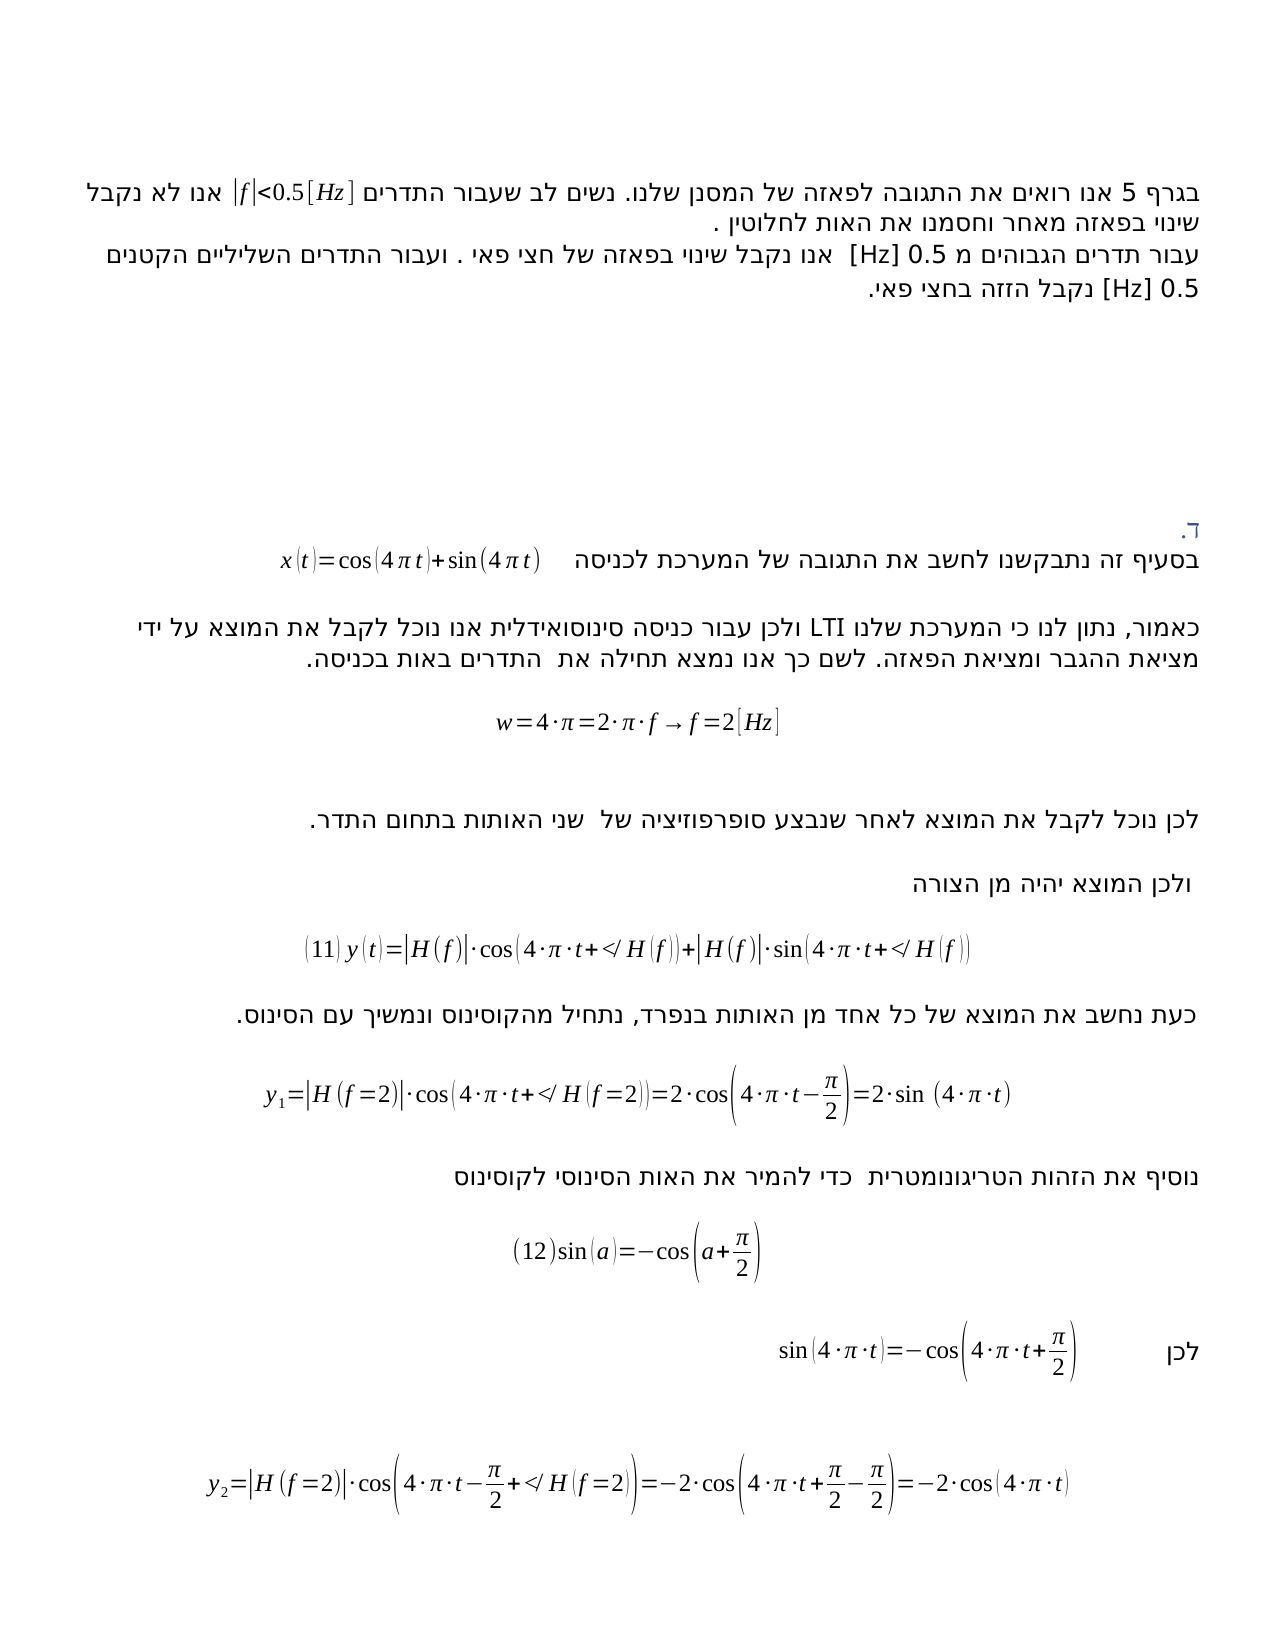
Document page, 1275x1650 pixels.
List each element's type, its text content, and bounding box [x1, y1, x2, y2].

text בגרף 5 אנו רואים את התגובה לפאזה של המסנן שלנו. נשים לב שעבור התדרים אנו לא נקבל שינוי בפאזה מאחר וחסמנו את האות לחלוטין . [75, 177, 1200, 237]
text כעת נחשב את המוצא של כל אחד מן האותות בנפרד, נתחיל מהקוסינוס ונמשיך עם הסינוס. [75, 1000, 1200, 1029]
subtitle ד. [75, 513, 1200, 545]
text ולכן המוצא יהיה מן הצורה [75, 869, 1200, 898]
text עבור תדרים הגבוהים מ 0.5 [Hz] אנו נקבל שינוי בפאזה של חצי פאי . ועבור התדרים השליליים הקטנים 0.5 [Hz] נקבל הזזה בחצי פאי. [75, 237, 1200, 305]
text כאמור, נתון לנו כי המערכת שלנו LTI ולכן עבור כניסה סינוסואידלית אנו נוכל לקבל את המוצא על ידי מציאת ההגבר ומציאת הפאזה. לשם כך אנו נמצא תחילה את התדרים באות בכניסה. [75, 610, 1200, 673]
text נוסיף את הזהות הטריגונומטרית כדי להמיר את האות הסינוסי לקוסינוס [75, 1163, 1200, 1192]
text לכן נוכל לקבל את המוצא לאחר שנבצע סופרפוזיציה של שני האותות בתחום התדר. [75, 806, 1200, 835]
text בסעיף זה נתבקשנו לחשב את התגובה של המערכת לכניסה [75, 545, 1200, 576]
text לכן [75, 1319, 1200, 1384]
